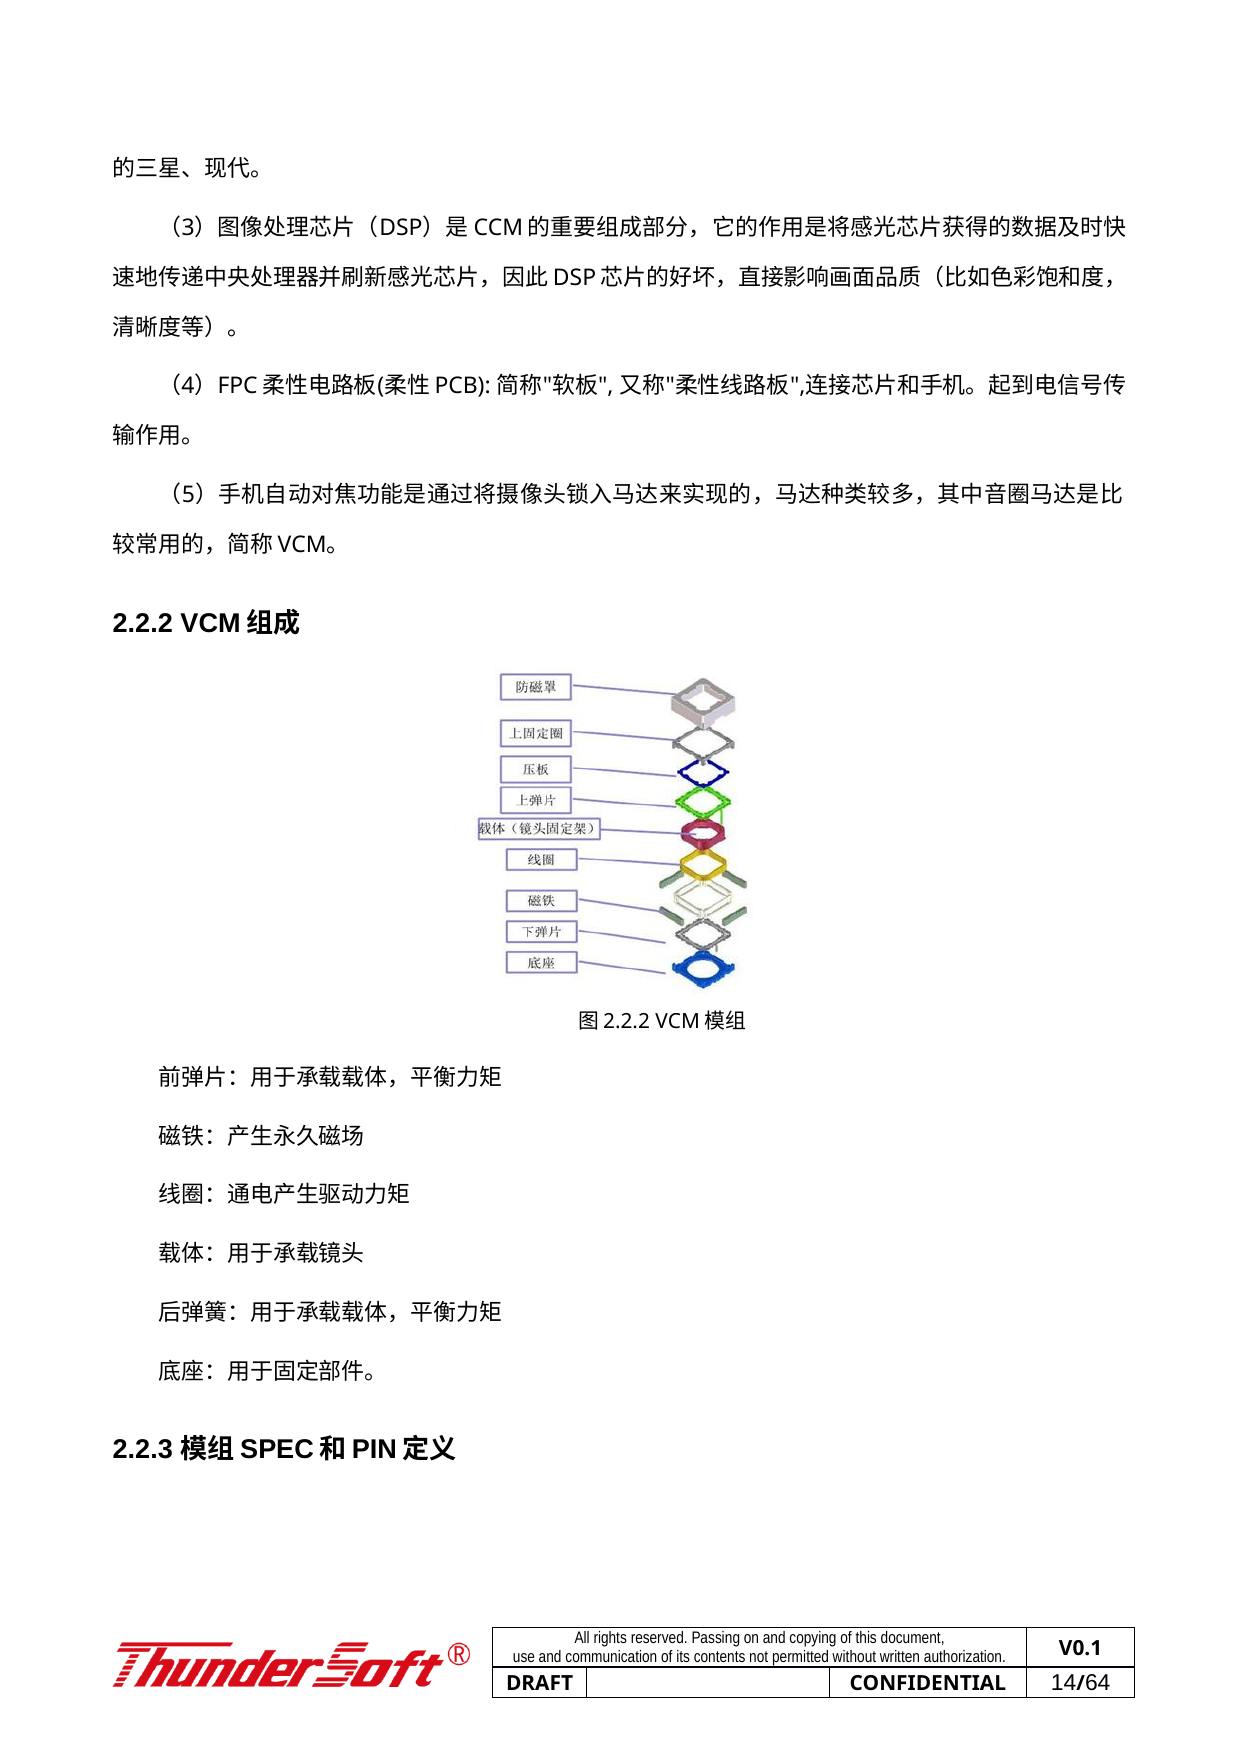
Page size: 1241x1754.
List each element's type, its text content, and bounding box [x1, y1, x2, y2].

subtitle 2.2.2 VCM组成 [112, 601, 1128, 640]
text 图2.2.2 VCM模组 [112, 1004, 1128, 1035]
subtitle 2.2.3 模组SPEC和PIN定义 [112, 1427, 1128, 1467]
text 底座：用于固定部件。 [112, 1353, 1128, 1386]
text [112, 150, 1128, 183]
text 后弹簧：用于承载载体，平衡力矩 [112, 1294, 1128, 1327]
text 载体：用于承载镜头 [112, 1235, 1128, 1268]
text 线圈：通电产生驱动力矩 [112, 1176, 1128, 1209]
text （3）图像处理芯片（DSP）是CCM的重要组成部分，它的作用是将感光芯片获得的数据及时快速地传递中央处理器并刷新感光芯片，因此DSP芯片的好坏，直接影响画面品质（比如色彩饱和度，清晰度等）。 [112, 209, 1128, 342]
picture [455, 659, 786, 1005]
text 磁铁：产生永久磁场 [112, 1118, 1128, 1151]
text 前弹片：用于承载载体，平衡力矩 [112, 1059, 1128, 1092]
text （4）FPC柔性电路板(柔性PCB): 简称"软板", 又称"柔性线路板",连接芯片和手机。起到电信号传输作用。 [112, 367, 1128, 450]
text （5）手机自动对焦功能是通过将摄像头锁入马达来实现的，马达种类较多，其中音圈马达是比较常用的，简称VCM。 [112, 476, 1128, 559]
picture [112, 1638, 480, 1687]
